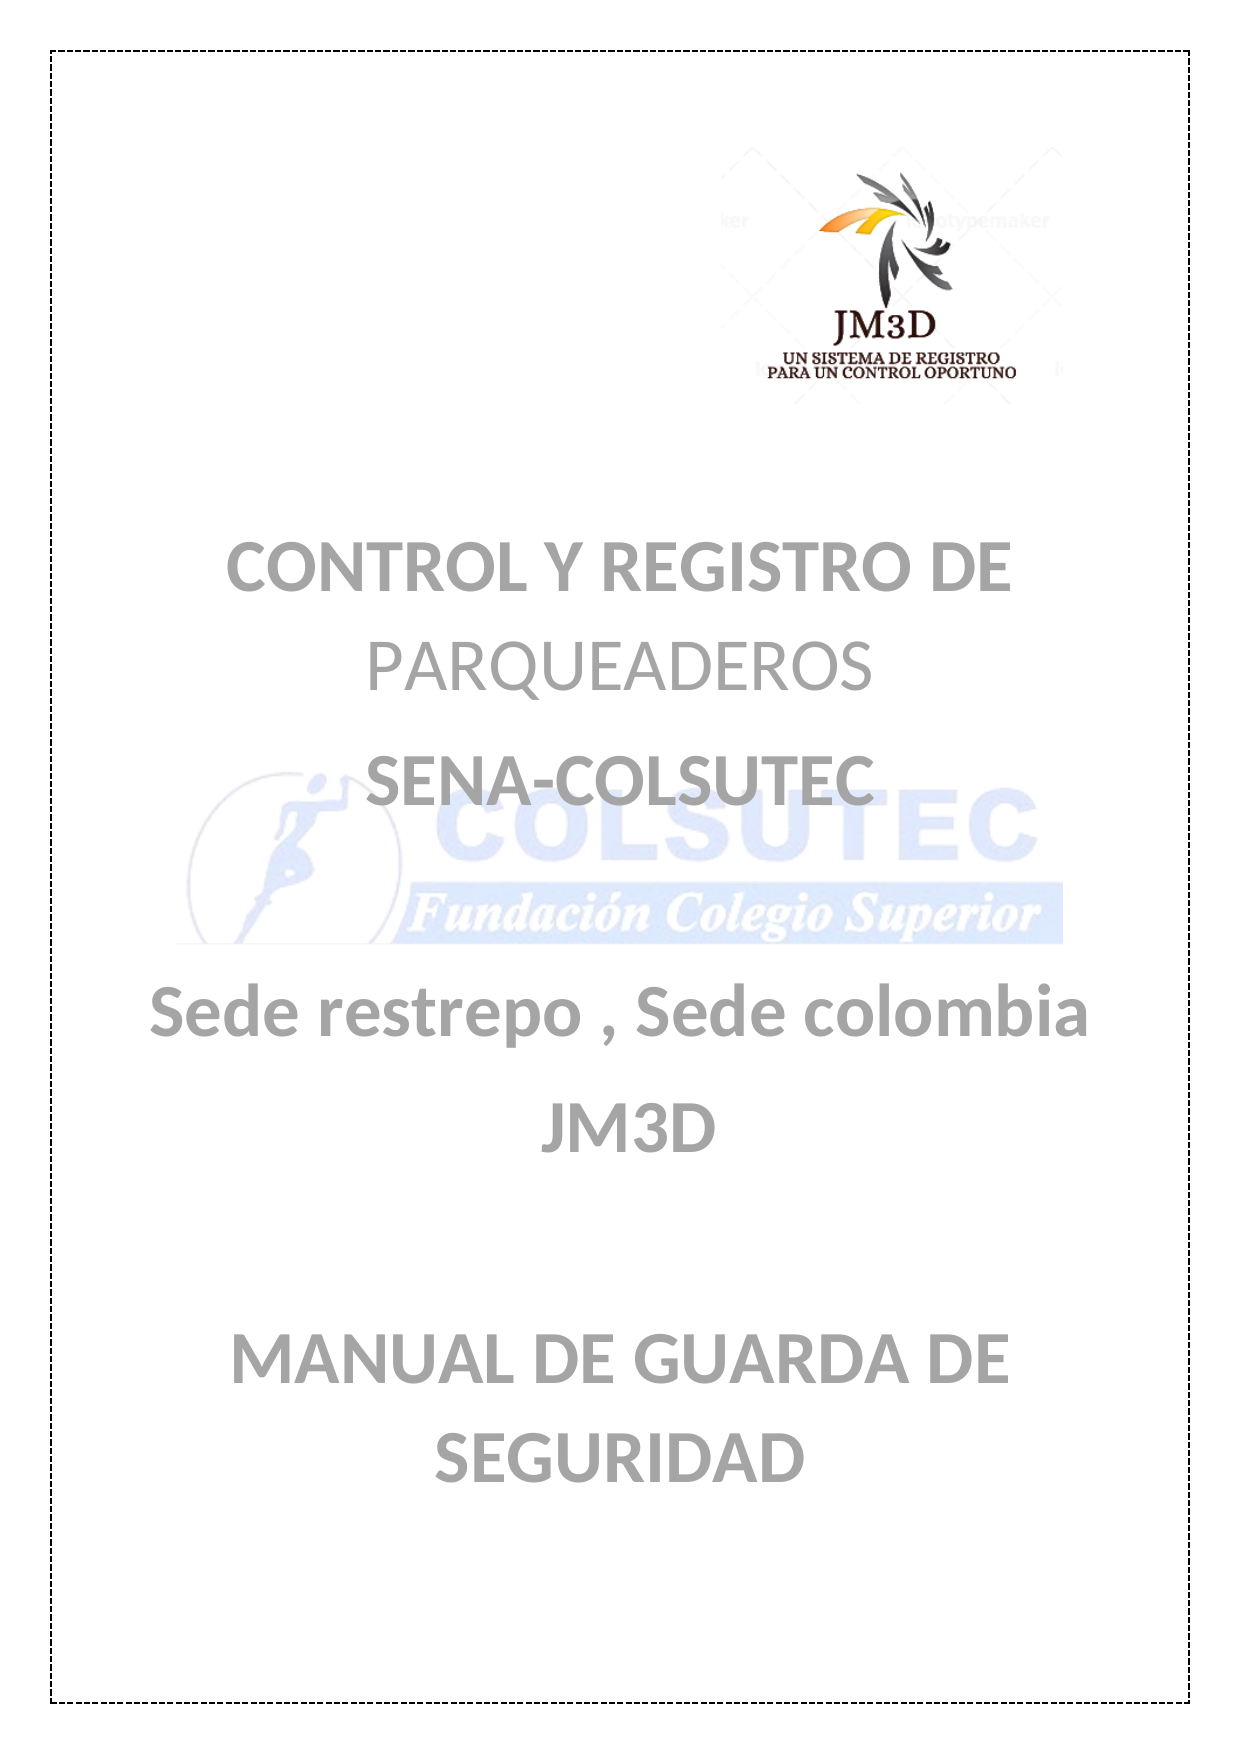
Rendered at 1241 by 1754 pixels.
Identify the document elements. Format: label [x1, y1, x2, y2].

picture [721, 147, 1064, 404]
